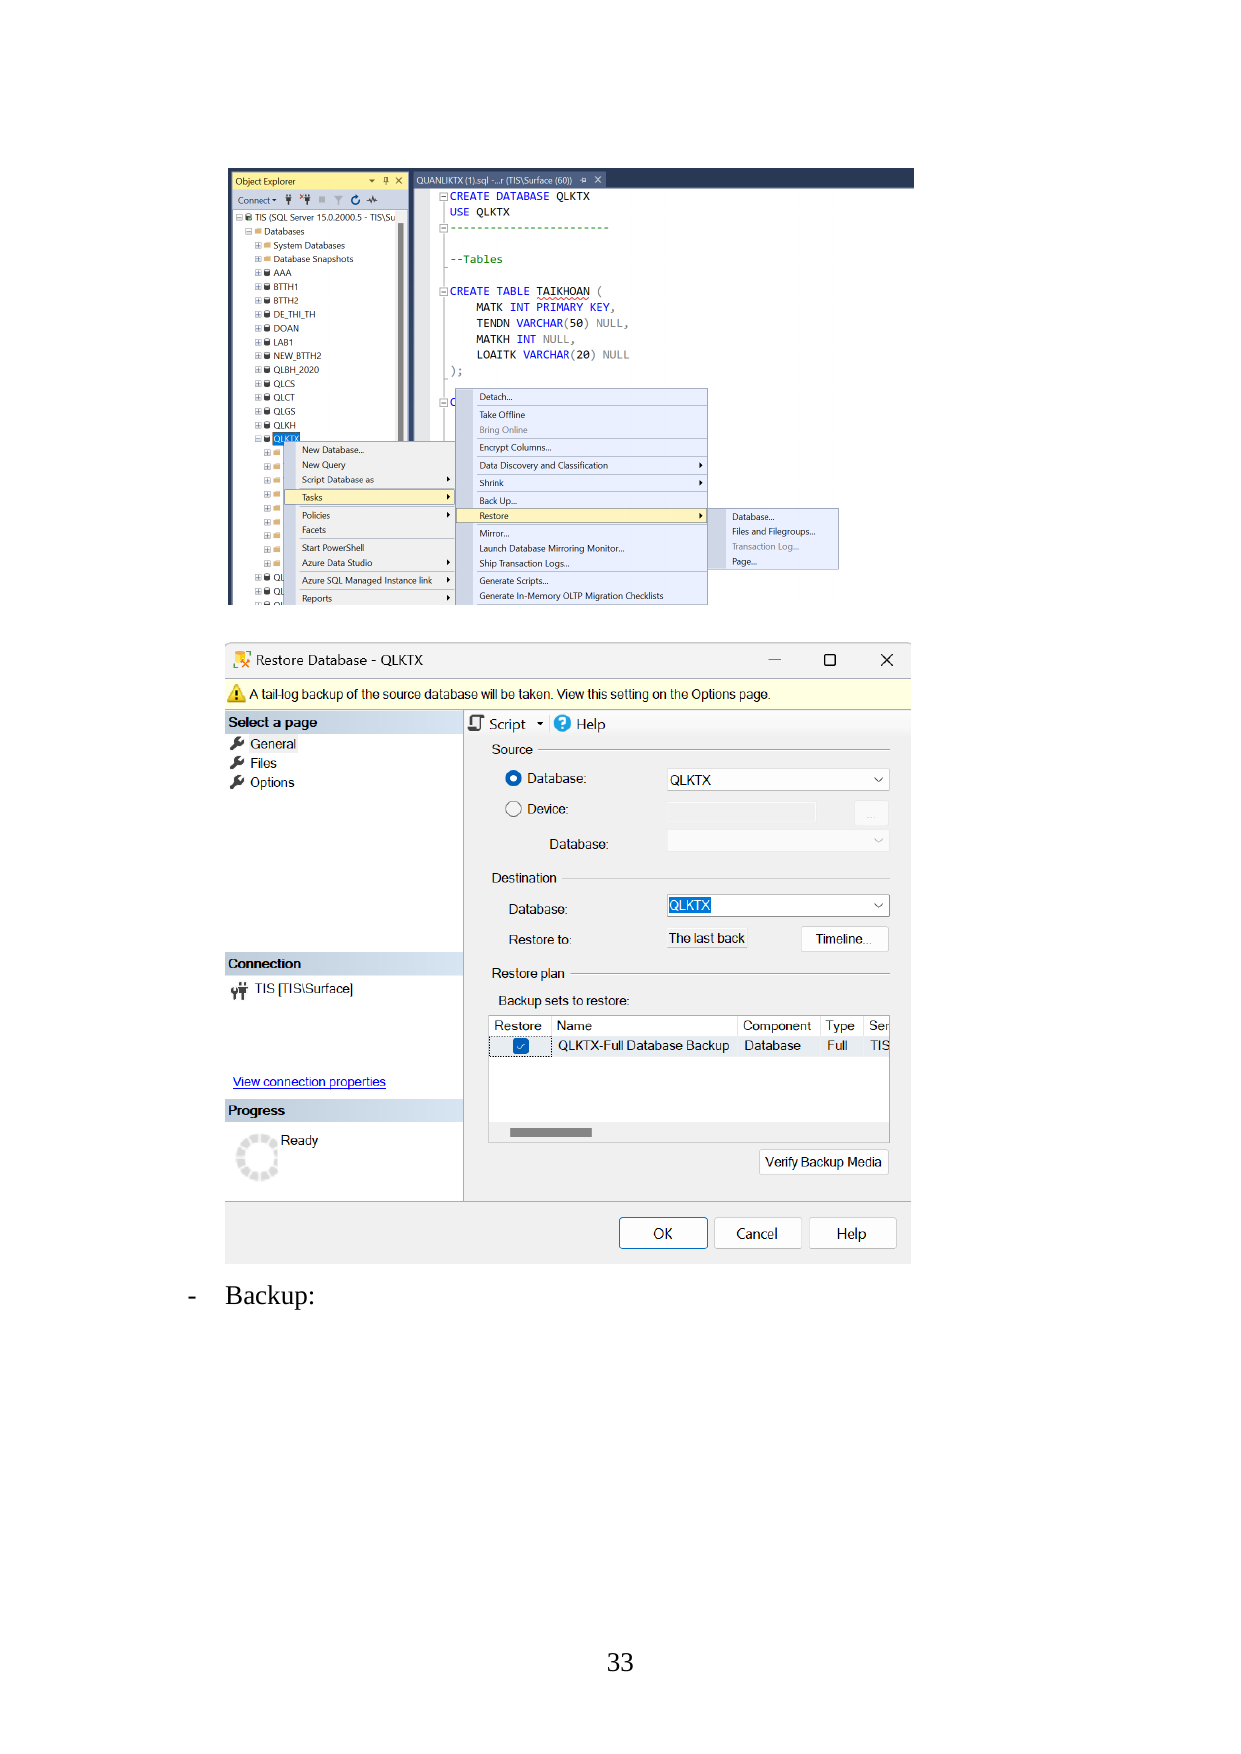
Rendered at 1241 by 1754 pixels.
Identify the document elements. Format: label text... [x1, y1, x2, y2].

picture [225, 639, 911, 1264]
list Backup: [187, 1279, 1090, 1310]
picture [228, 168, 914, 605]
